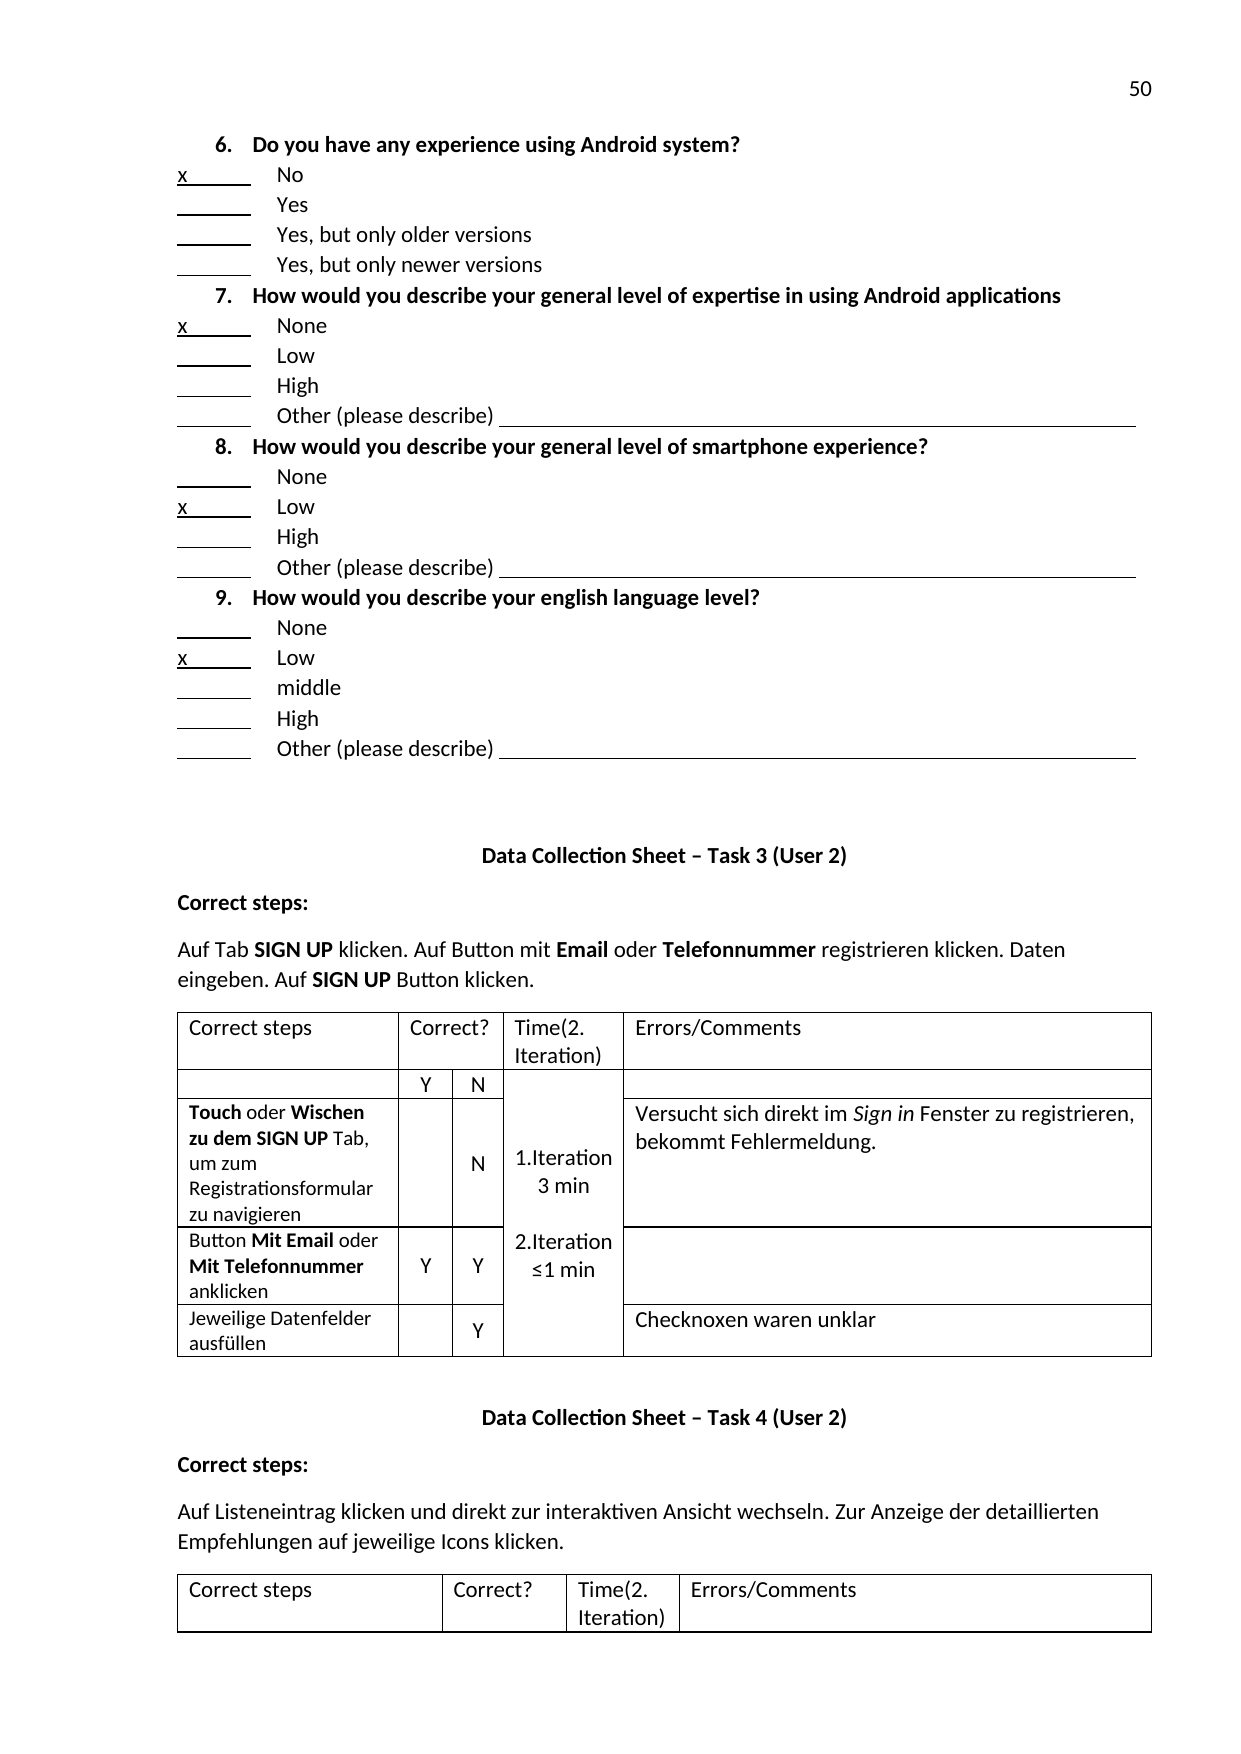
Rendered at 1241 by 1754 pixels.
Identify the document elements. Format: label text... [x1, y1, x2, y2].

text x No [177, 160, 1152, 188]
text Other (please describe) [177, 734, 1152, 762]
text Auf Tab SIGN UP klicken. Auf Button mit Email oder Telefonnummer registrieren klicken. Daten eingeben. Auf SIGN UP Button klicken. [177, 935, 1152, 993]
table_cell Y [399, 1228, 452, 1304]
table_cell N [453, 1099, 503, 1226]
table_header Errors/Comments [680, 1575, 1151, 1631]
text None [177, 613, 1152, 641]
text Data Collection Sheet – Task 4 (User 2) [177, 1403, 1152, 1431]
text Yes, but only newer versions [177, 251, 1152, 279]
table_cell N [453, 1070, 503, 1098]
text High [177, 522, 1152, 551]
text Other (please describe) [177, 553, 1152, 581]
table_cell Y [453, 1305, 503, 1356]
table_cell Y [453, 1228, 503, 1304]
table_cell Checknoxen waren unklar [624, 1305, 1151, 1356]
table_cell [178, 1070, 398, 1098]
text High [177, 704, 1152, 732]
text x Low [177, 492, 1152, 520]
table_cell [399, 1305, 452, 1356]
table_cell Button Mit Email oder Mit Telefonnummer anklicken [178, 1228, 398, 1304]
table_cell Jeweilige Datenfelder ausfüllen [178, 1305, 398, 1356]
text None [177, 462, 1152, 490]
table_cell [624, 1228, 1151, 1304]
text Auf Listeneintrag klicken und direkt zur interaktiven Ansicht wechseln. Zur Anzeige der detaillierten Empfehlungen auf jeweilige Icons klicken. [177, 1497, 1152, 1555]
table_cell [624, 1070, 1151, 1098]
table_cell Versucht sich direkt im Sign in Fenster zu registrieren, bekommt Fehlermeldung. [624, 1099, 1151, 1226]
text x Low [177, 643, 1152, 671]
table_header Time(2. Iteration) [504, 1013, 623, 1069]
text Data Collection Sheet – Task 3 (User 2) [177, 841, 1152, 869]
list How would you describe your english language level? [215, 583, 1152, 611]
text Yes [177, 190, 1152, 218]
table_header Correct? [443, 1575, 566, 1631]
text Other (please describe) [177, 402, 1152, 430]
text middle [177, 673, 1152, 702]
text x None [177, 311, 1152, 339]
list Do you have any experience using Android system? [215, 130, 1152, 158]
text Low [177, 341, 1152, 369]
table_cell [399, 1099, 452, 1226]
text Yes, but only older versions [177, 220, 1152, 248]
list How would you describe your general level of smartphone experience? [215, 432, 1152, 460]
table_header Correct steps [178, 1575, 442, 1631]
text Correct steps: [177, 1450, 1152, 1478]
table_header Correct steps [178, 1013, 398, 1069]
table_cell Touch oder Wischen zu dem SIGN UP Tab, um zum Registrationsformular zu navigieren [178, 1099, 398, 1226]
table_header Correct? [399, 1013, 503, 1069]
text Correct steps: [177, 888, 1152, 916]
table_cell 1.Iteration 3 min 2.Iteration ≤1 min [504, 1070, 623, 1356]
list How would you describe your general level of expertise in using Android applications [215, 281, 1152, 309]
text High [177, 371, 1152, 399]
table_header Errors/Comments [624, 1013, 1151, 1069]
table_header Time(2. Iteration) [567, 1575, 679, 1631]
table_cell Y [399, 1070, 452, 1098]
